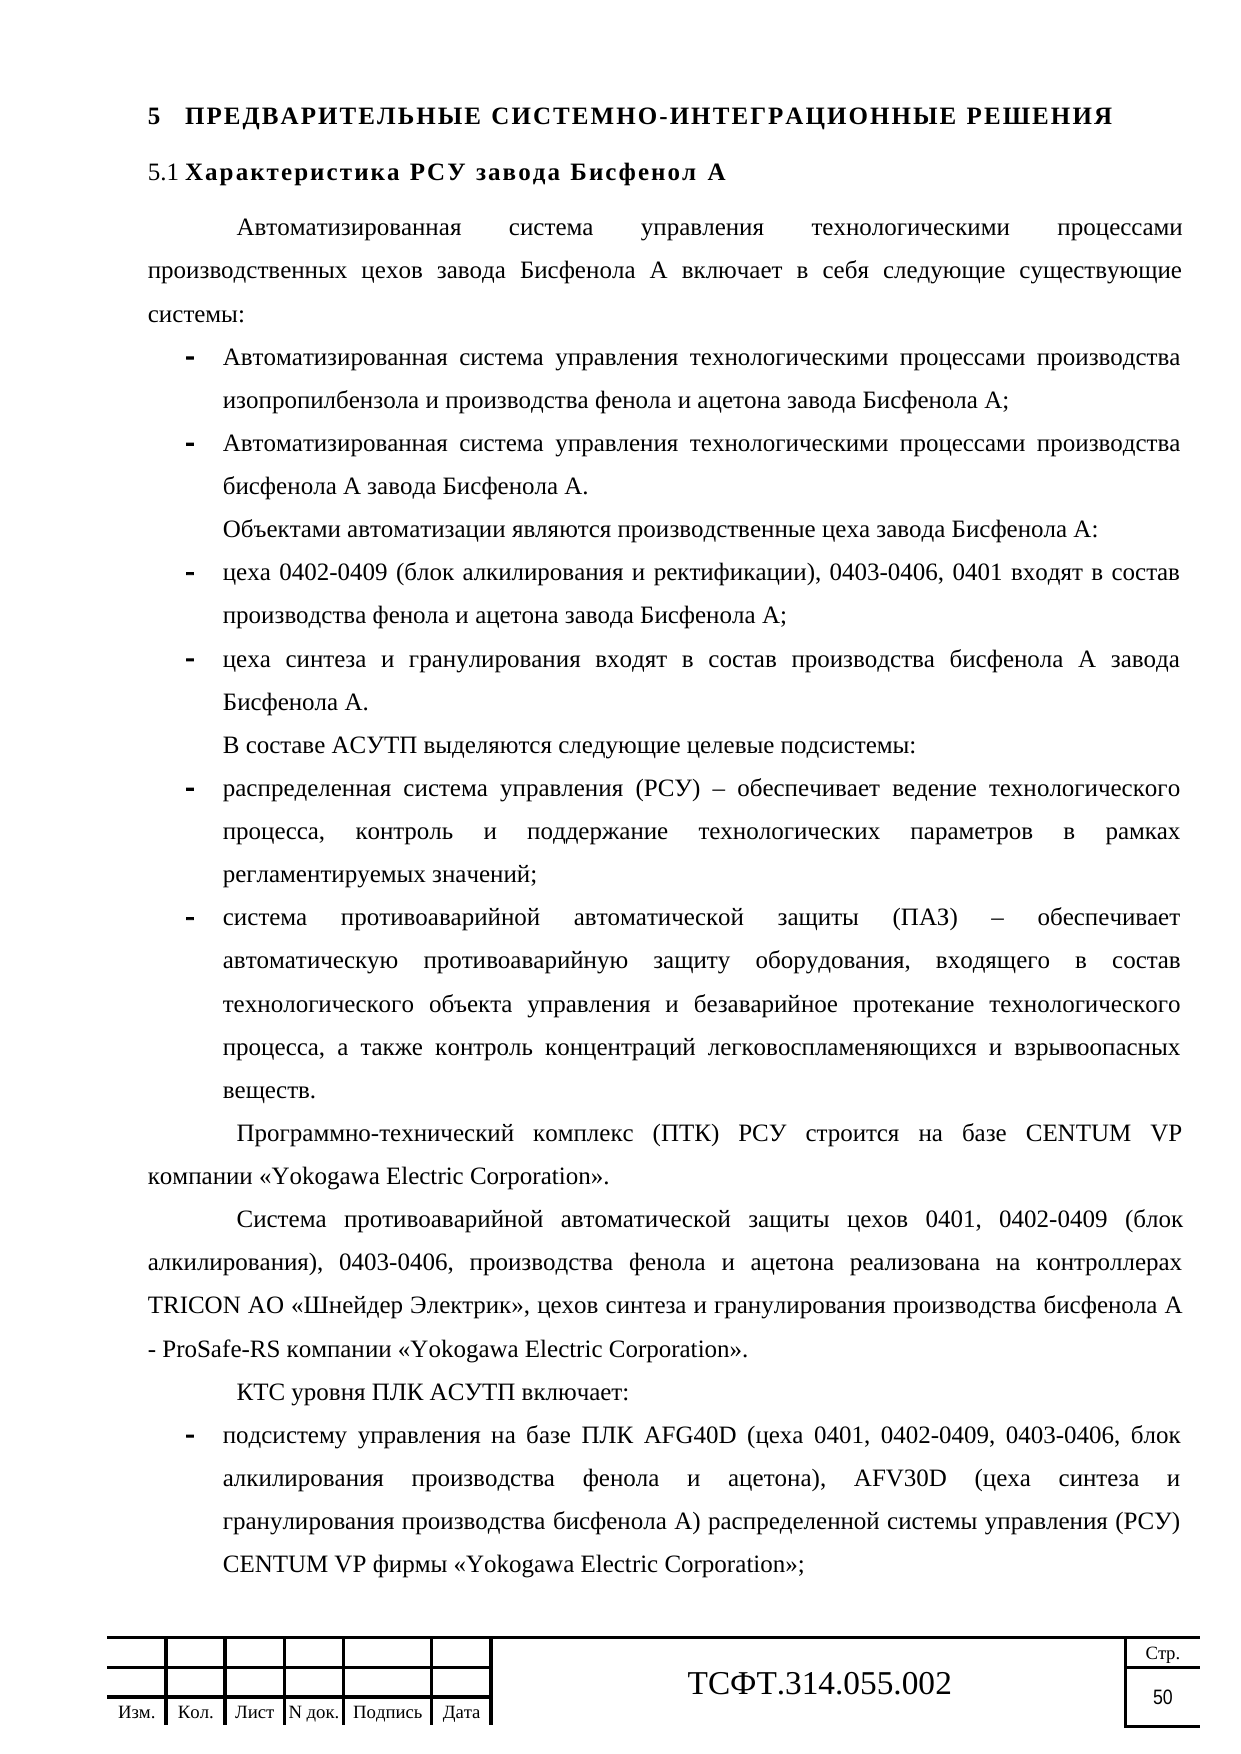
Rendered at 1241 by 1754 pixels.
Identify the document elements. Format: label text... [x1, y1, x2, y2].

text система противоаварийной автоматической защиты (ПАЗ) – обеспечивает автоматическую противоаварийную защиту оборудования, входящего в состав технологического объекта управления и безаварийное протекание технологического процесса, а также контроль концентраций легковоспламеняющихся и взрывоопасных веществ. [186, 902, 1181, 1104]
subtitle Характеристика РСУ завода Бисфенол А [148, 157, 1181, 186]
text Программно-технический комплекс (ПТК) РСУ строится на базе CENTUM VP компании «Yokogawa Electric Corporation». [148, 1118, 1183, 1190]
text цеха 0402-0409 (блок алкилирования и ректификации), 0403-0406, 0401 входят в состав производства фенола и ацетона завода Бисфенола А; [186, 557, 1181, 629]
text распределенная система управления (РСУ) – обеспечивает ведение технологического процесса, контроль и поддержание технологических параметров в рамках регламентируемых значений; [186, 773, 1181, 888]
text КТС уровня ПЛК АСУТП включает: [148, 1377, 1183, 1406]
subtitle Предварительные системно-интеграционные решения [148, 101, 1181, 130]
text подсистему управления на базе ПЛК AFG40D (цеха 0401, 0402-0409, 0403-0406, блок алкилирования производства фенола и ацетона), AFV30D (цеха синтеза и гранулирования производства бисфенола А) распределенной системы управления (РСУ) CENTUM VP фирмы «Yokogawa Electric Corporation»; [186, 1420, 1181, 1578]
text Автоматизированная система управления технологическими процессами производства изопропилбензола и производства фенола и ацетона завода Бисфенола А; [186, 342, 1181, 414]
text цеха синтеза и гранулирования входят в состав производства бисфенола А завода Бисфенола А. [186, 644, 1181, 716]
list Объектами автоматизации являются производственные цеха завода Бисфенола А: [223, 514, 1181, 543]
text Автоматизированная система управления технологическими процессами производственных цехов завода Бисфенола А включает в себя следующие существующие системы: [148, 212, 1183, 327]
text Автоматизированная система управления технологическими процессами производства бисфенола А завода Бисфенола А. [186, 428, 1181, 500]
list В составе АСУТП выделяются следующие целевые подсистемы: [223, 730, 1181, 759]
text Система противоаварийной автоматической защиты цехов 0401, 0402-0409 (блок алкилирования), 0403-0406, производства фенола и ацетона реализована на контроллерах TRICON АО «Шнейдер Электрик», цехов синтеза и гранулирования производства бисфенола А - ProSafe-RS компании «Yokogawa Electric Corporation». [148, 1204, 1183, 1362]
